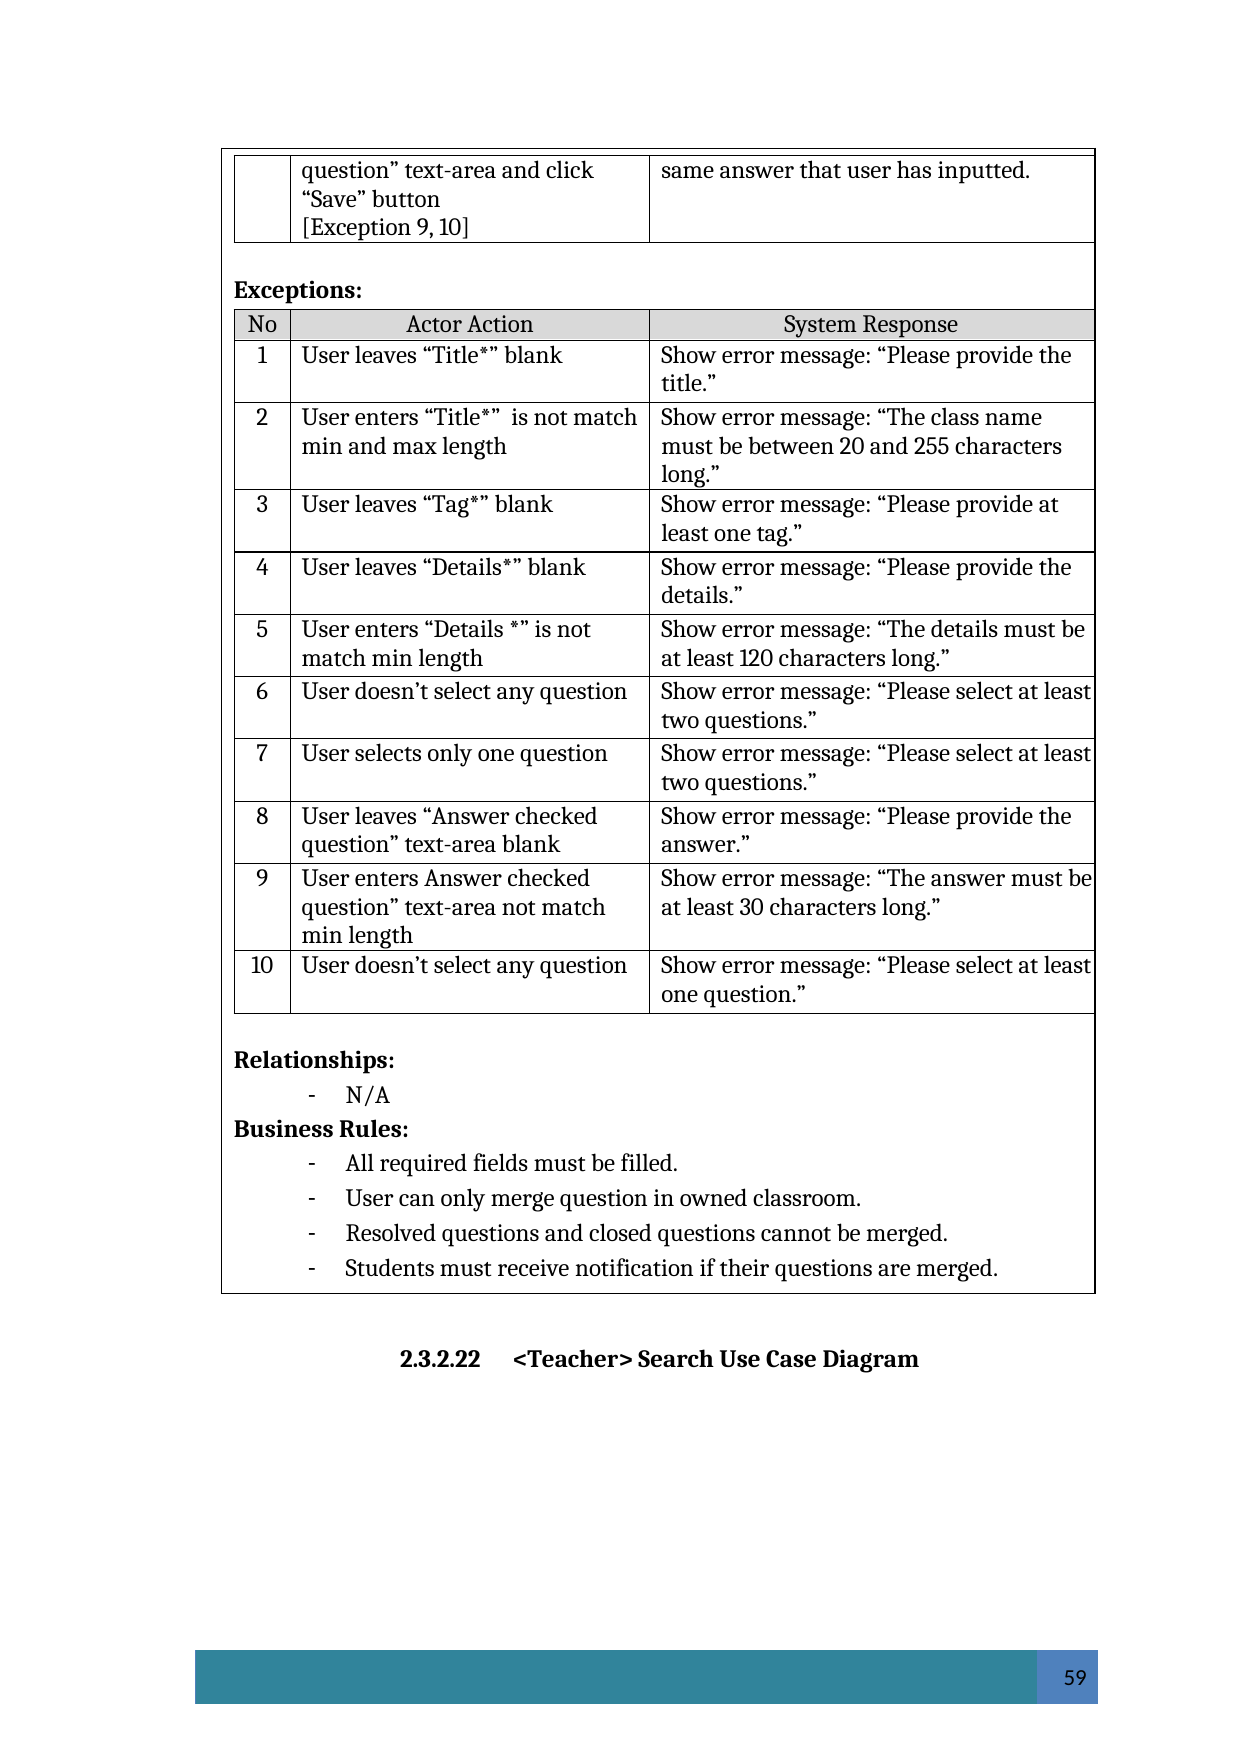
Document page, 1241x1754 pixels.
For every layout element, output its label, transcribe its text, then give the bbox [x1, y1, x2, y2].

subtitle <Teacher> Search Use Case Diagram [400, 1345, 1122, 1374]
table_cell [222, 149, 1094, 1293]
